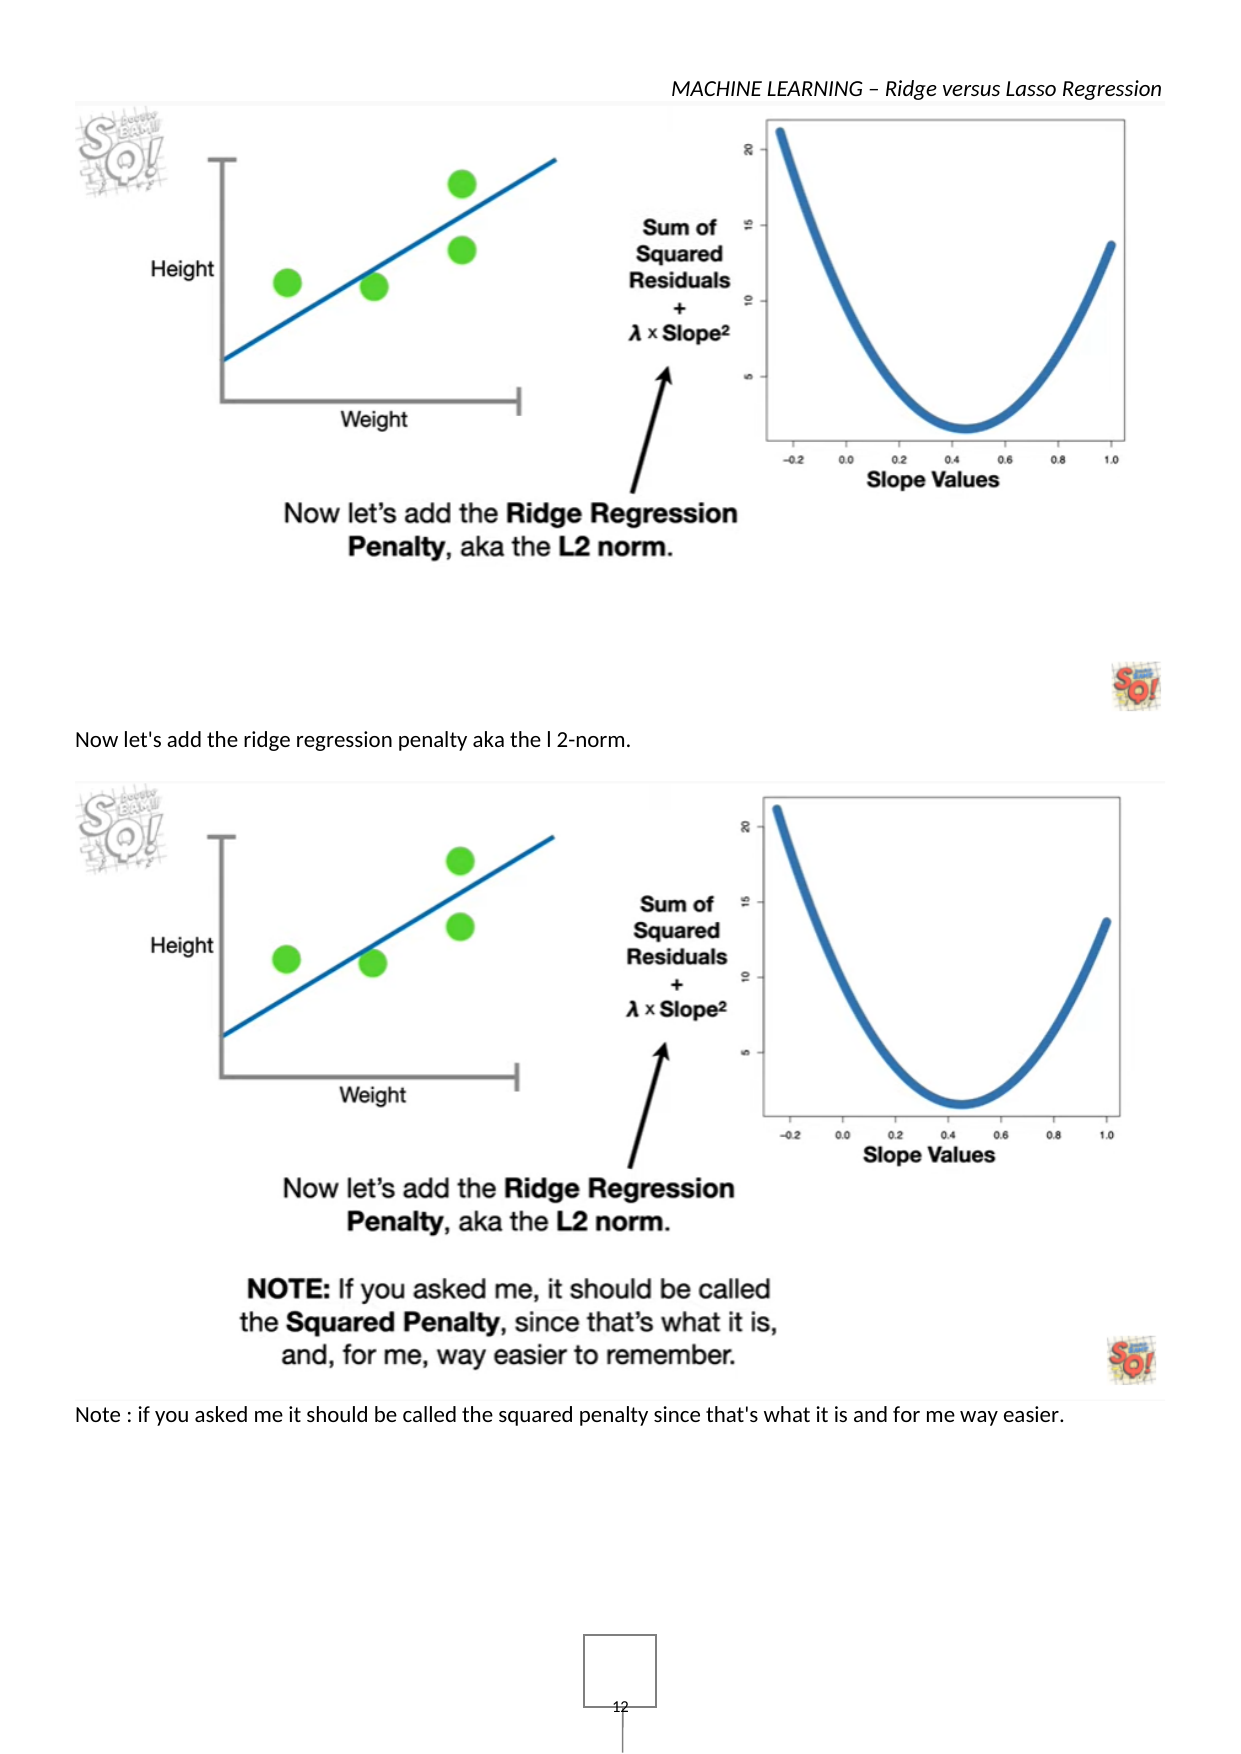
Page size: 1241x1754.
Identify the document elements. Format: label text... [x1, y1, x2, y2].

picture [75, 781, 1166, 1401]
text Note : if you asked me it should be called the squared penalty since that's what it is and for me way easier. [75, 1401, 1165, 1428]
text Now let's add the ridge regression penalty aka the l 2-norm. [75, 726, 1165, 753]
picture [75, 101, 1166, 726]
